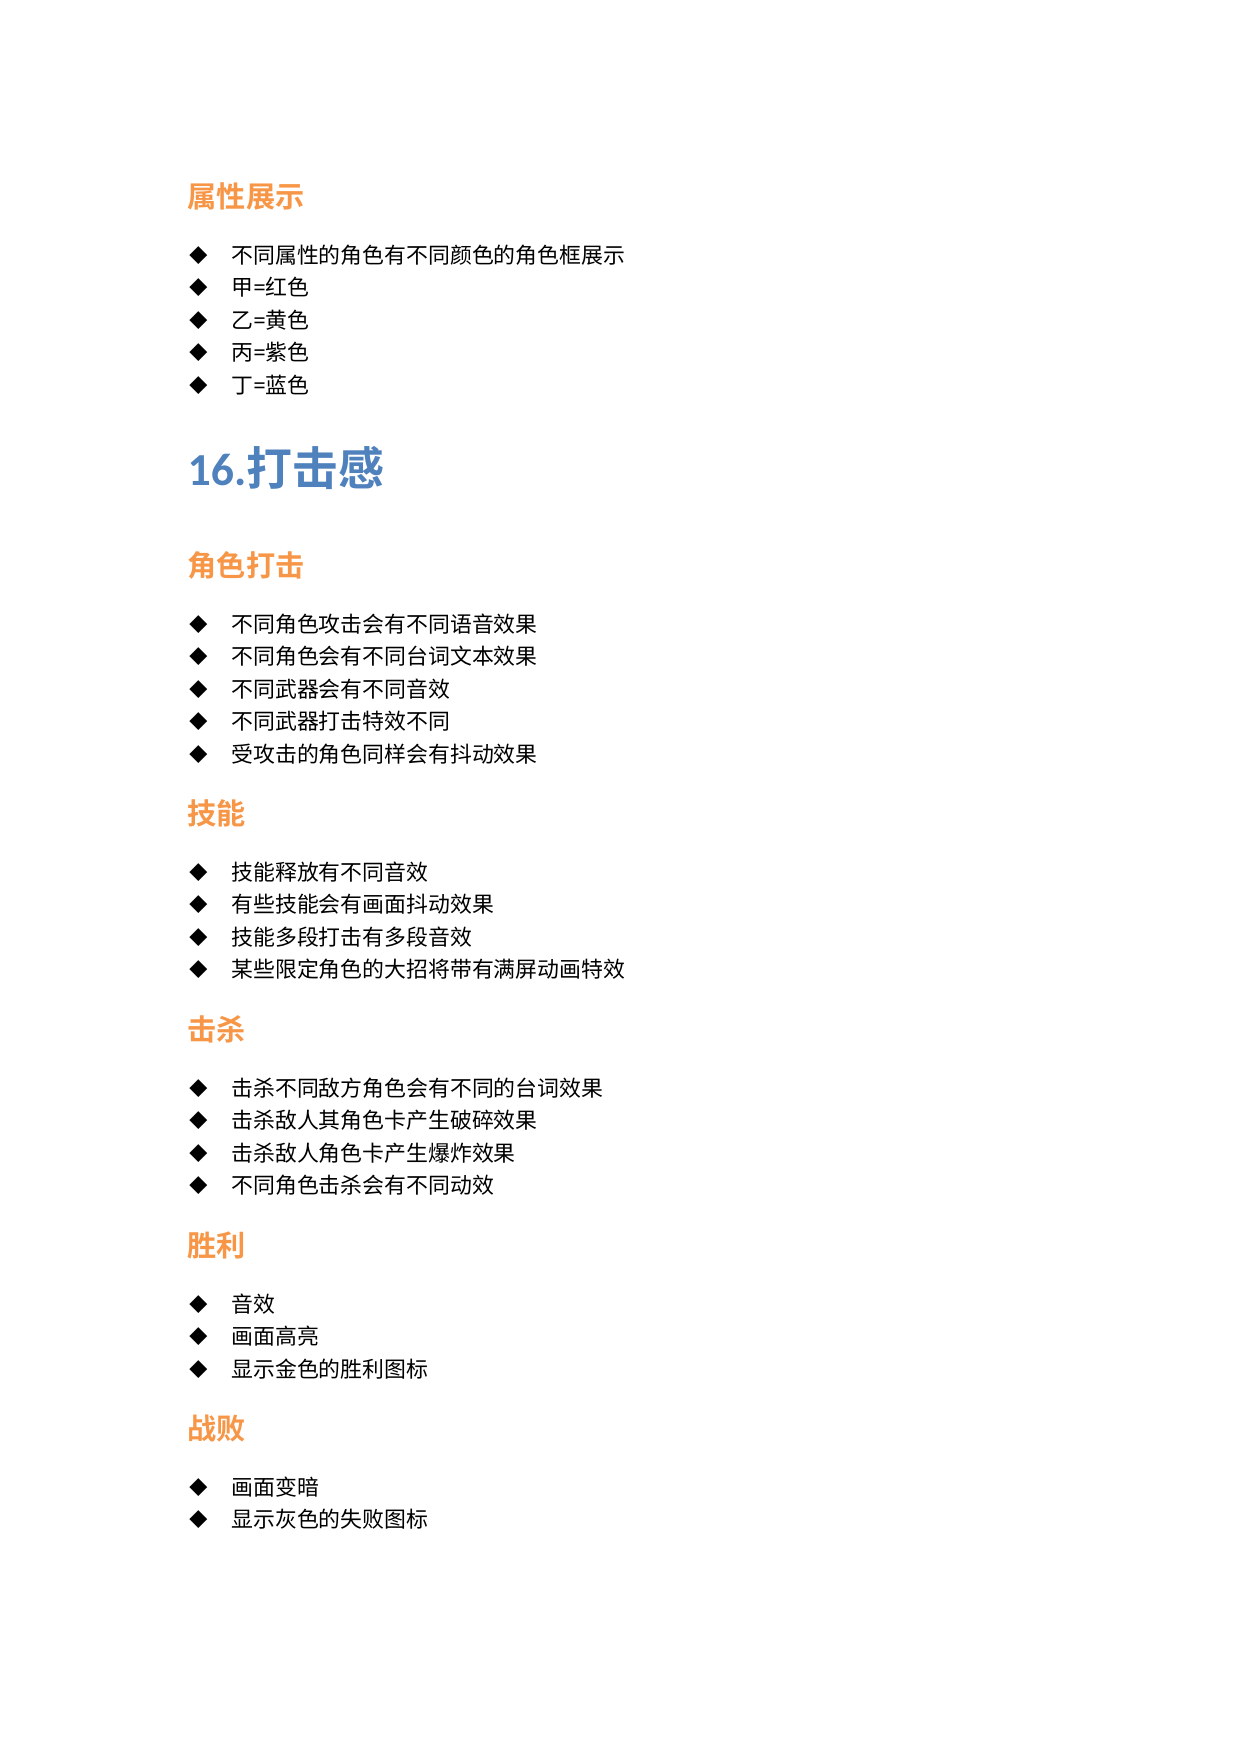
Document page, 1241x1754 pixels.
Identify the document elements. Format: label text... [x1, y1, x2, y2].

list 击杀不同敌方角色会有不同的台词效果 [187, 1070, 1053, 1103]
list 显示金色的胜利图标 [187, 1351, 1053, 1384]
list 丁=蓝色 [187, 367, 1053, 400]
list 不同角色击杀会有不同动效 [187, 1168, 1053, 1200]
list 甲=红色 [187, 270, 1053, 302]
list 击杀敌人角色卡产生爆炸效果 [187, 1135, 1053, 1168]
list 击杀敌人其角色卡产生破碎效果 [187, 1103, 1053, 1135]
list 乙=黄色 [187, 302, 1053, 335]
list 有些技能会有画面抖动效果 [187, 887, 1053, 919]
subtitle 属性展示 [187, 162, 1053, 227]
subtitle 击杀 [187, 995, 1053, 1060]
list 某些限定角色的大招将带有满屏动画特效 [187, 952, 1053, 984]
list 技能释放有不同音效 [187, 854, 1053, 887]
list 受攻击的角色同样会有抖动效果 [187, 736, 1053, 769]
subtitle 胜利 [187, 1211, 1053, 1276]
list 画面变暗 [187, 1469, 1053, 1502]
list 技能多段打击有多段音效 [187, 919, 1053, 952]
list 画面高亮 [187, 1319, 1053, 1351]
subtitle 技能 [187, 779, 1053, 844]
list 不同角色会有不同台词文本效果 [187, 639, 1053, 671]
list 不同属性的角色有不同颜色的角色框展示 [187, 237, 1053, 270]
list 不同武器打击特效不同 [187, 704, 1053, 736]
subtitle 战败 [187, 1394, 1053, 1459]
list 丙=紫色 [187, 335, 1053, 367]
list 显示灰色的失败图标 [187, 1502, 1053, 1534]
subtitle 角色打击 [187, 531, 1053, 596]
list 不同角色攻击会有不同语音效果 [187, 606, 1053, 639]
list 音效 [187, 1286, 1053, 1319]
list 不同武器会有不同音效 [187, 671, 1053, 704]
subtitle 16.打击感 [187, 417, 1053, 514]
